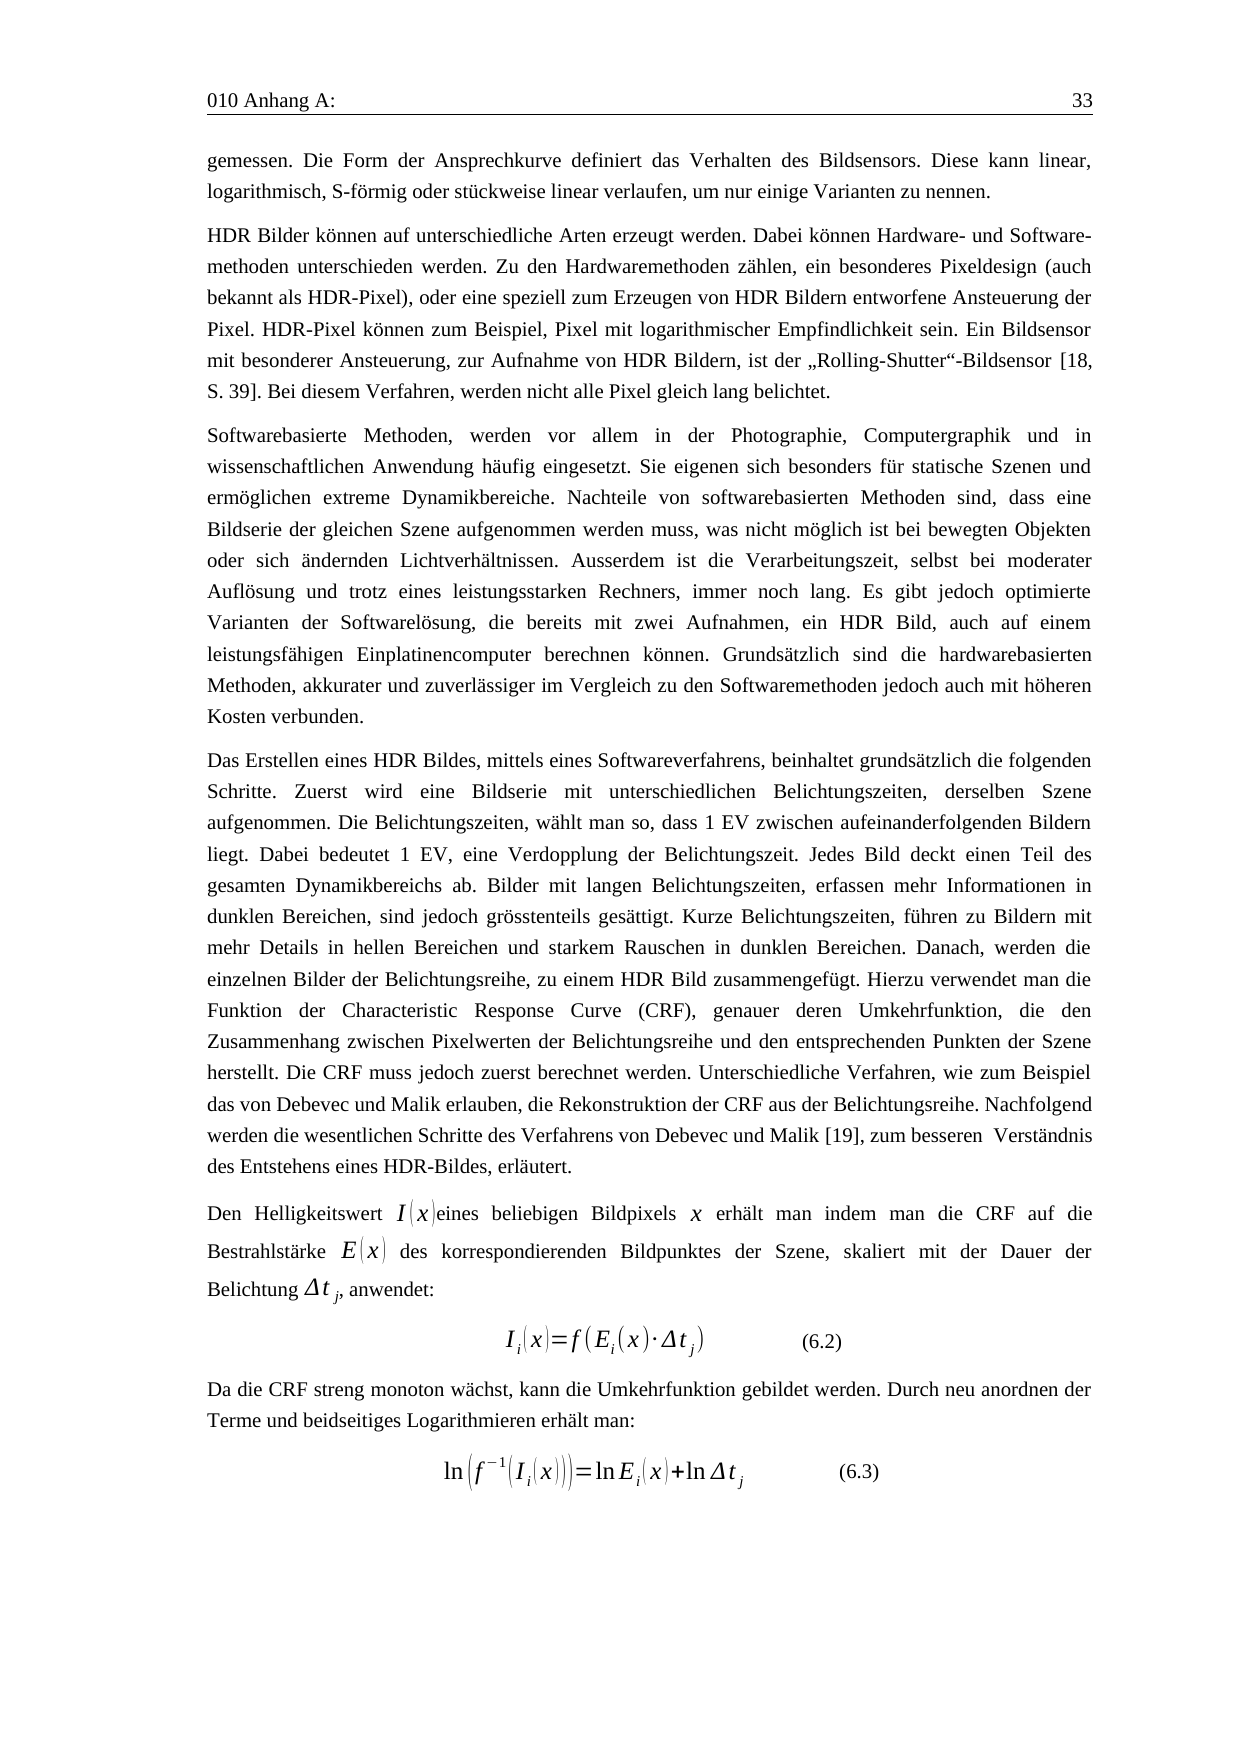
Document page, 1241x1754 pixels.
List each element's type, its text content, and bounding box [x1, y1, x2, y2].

text Softwarebasierte Methoden, werden vor allem in der Photographie, Computergraphik und in wissenschaftlichen Anwendung häufig eingesetzt. Sie eigenen sich besonders für statische Szenen und ermöglichen extreme Dynamikbereiche. Nachteile von softwarebasierten Methoden sind, dass eine Bildserie der gleichen Szene aufgenommen werden muss, was nicht möglich ist bei bewegten Objekten oder sich ändernden Lichtverhältnissen. Ausserdem ist die Verarbeitungszeit, selbst bei moderater Auflösung und trotz eines leistungsstarken Rechners, immer noch lang. Es gibt jedoch optimierte Varianten der Softwarelösung, die bereits mit zwei Aufnahmen, ein HDR Bild, auch auf einem leistungsfähigen Einplatinencomputer berechnen können. Grundsätzlich sind die hardwarebasierten Methoden, akkurater und zuverlässiger im Vergleich zu den Softwaremethoden jedoch auch mit höheren Kosten verbunden. [207, 423, 1093, 728]
text Das Erstellen eines HDR Bildes, mittels eines Softwareverfahrens, beinhaltet grundsätzlich die folgenden Schritte. Zuerst wird eine Bildserie mit unterschiedlichen Belichtungszeiten, derselben Szene aufgenommen. Die Belichtungszeiten, wählt man so, dass 1 EV zwischen aufeinanderfolgenden Bildern liegt. Dabei bedeutet 1 EV, eine Verdopplung der Belichtungszeit. Jedes Bild deckt einen Teil des gesamten Dynamikbereichs ab. Bilder mit langen Belichtungszeiten, erfassen mehr Informationen in dunklen Bereichen, sind jedoch grösstenteils gesättigt. Kurze Belichtungszeiten, führen zu Bildern mit mehr Details in hellen Bereichen und starkem Rauschen in dunklen Bereichen. Danach, werden die einzelnen Bilder der Belichtungsreihe, zu einem HDR Bild zusammengefügt. Hierzu verwendet man die Funktion der Characteristic Response Curve (CRF), genauer deren Umkehrfunktion, die den Zusammenhang zwischen Pixelwerten der Belichtungsreihe und den entsprechenden Punkten der Szene herstellt. Die CRF muss jedoch zuerst berechnet werden. Unterschiedliche Verfahren, wie zum Beispiel das von Debevec und Malik erlauben, die Rekonstruktion der CRF aus der Belichtungsreihe. Nachfolgend werden die wesentlichen Schritte des Verfahrens von Debevec und Malik [19], zum besseren Verständnis des Entstehens eines HDR-Bildes, erläutert. [207, 748, 1093, 1178]
text Den Helligkeitswert eines beliebigen Bildpixels erhält man indem man die CRF auf die Bestrahlstärke des korrespondierenden Bildpunktes der Szene, skaliert mit der Dauer der Belichtung , anwendet: [207, 1198, 1093, 1305]
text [207, 148, 1093, 203]
text Da die CRF streng monoton wächst, kann die Umkehrfunktion gebildet werden. Durch neu anordnen der Terme und beidseitiges Logarithmieren erhält man: [207, 1377, 1093, 1432]
text HDR Bilder können auf unterschiedliche Arten erzeugt werden. Dabei können Hardware- und Software- methoden unterschieden werden. Zu den Hardwaremethoden zählen, ein besonderes Pixeldesign (auch bekannt als HDR-Pixel), oder eine speziell zum Erzeugen von HDR Bildern entworfene Ansteuerung der Pixel. HDR-Pixel können zum Beispiel, Pixel mit logarithmischer Empfindlichkeit sein. Ein Bildsensor mit besonderer Ansteuerung, zur Aufnahme von HDR Bildern, ist der „Rolling-Shutter“-Bildsensor [18, S. 39]. Bei diesem Verfahren, werden nicht alle Pixel gleich lang belichtet. [207, 223, 1093, 403]
